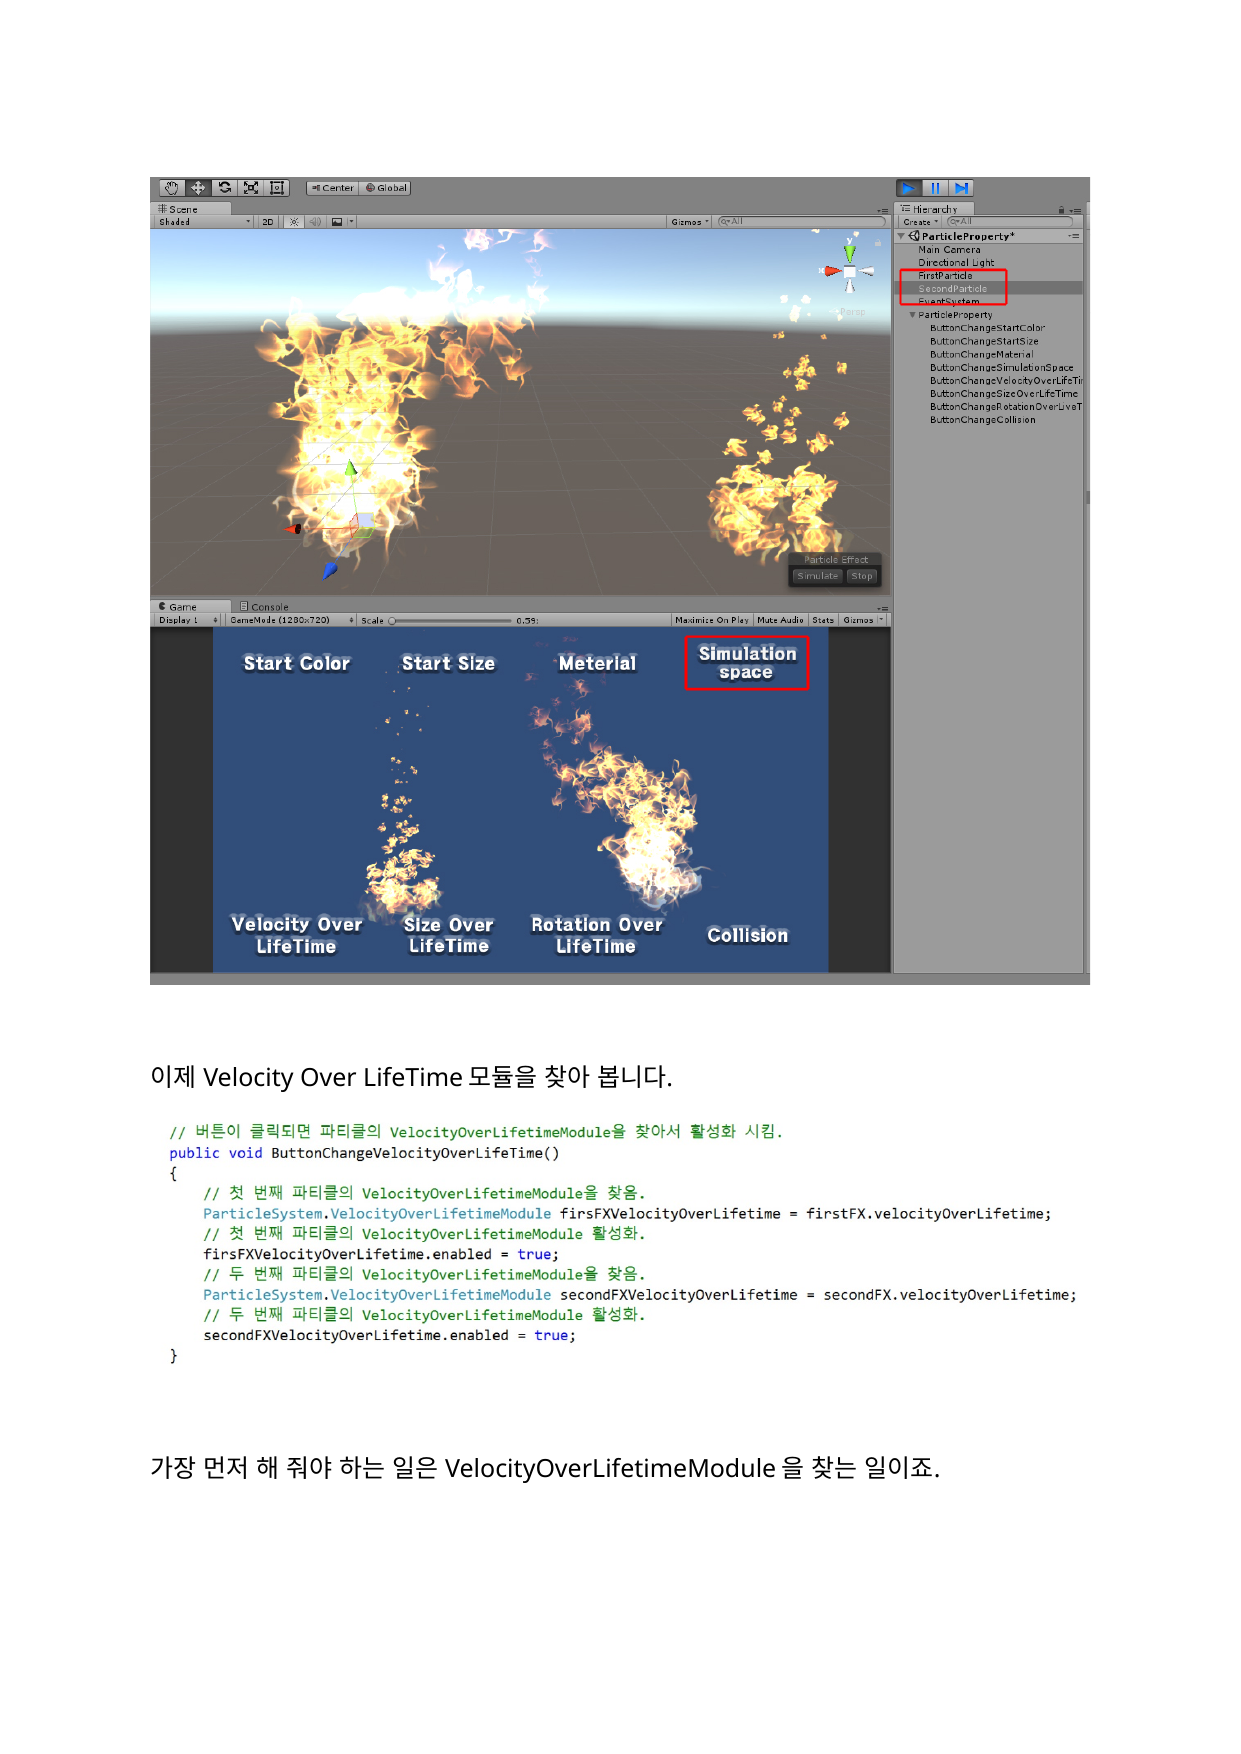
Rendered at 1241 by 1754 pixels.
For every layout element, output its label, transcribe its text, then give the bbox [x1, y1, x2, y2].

text 가장 먼저 해 줘야 하는 일은 VelocityOverLifetimeModule을 찾는 일이죠. [150, 1448, 1090, 1484]
text 이제 Velocity Over LifeTime모듈을 찾아 봅니다. [150, 1057, 1090, 1093]
picture [150, 177, 1091, 985]
picture [150, 1112, 1091, 1376]
